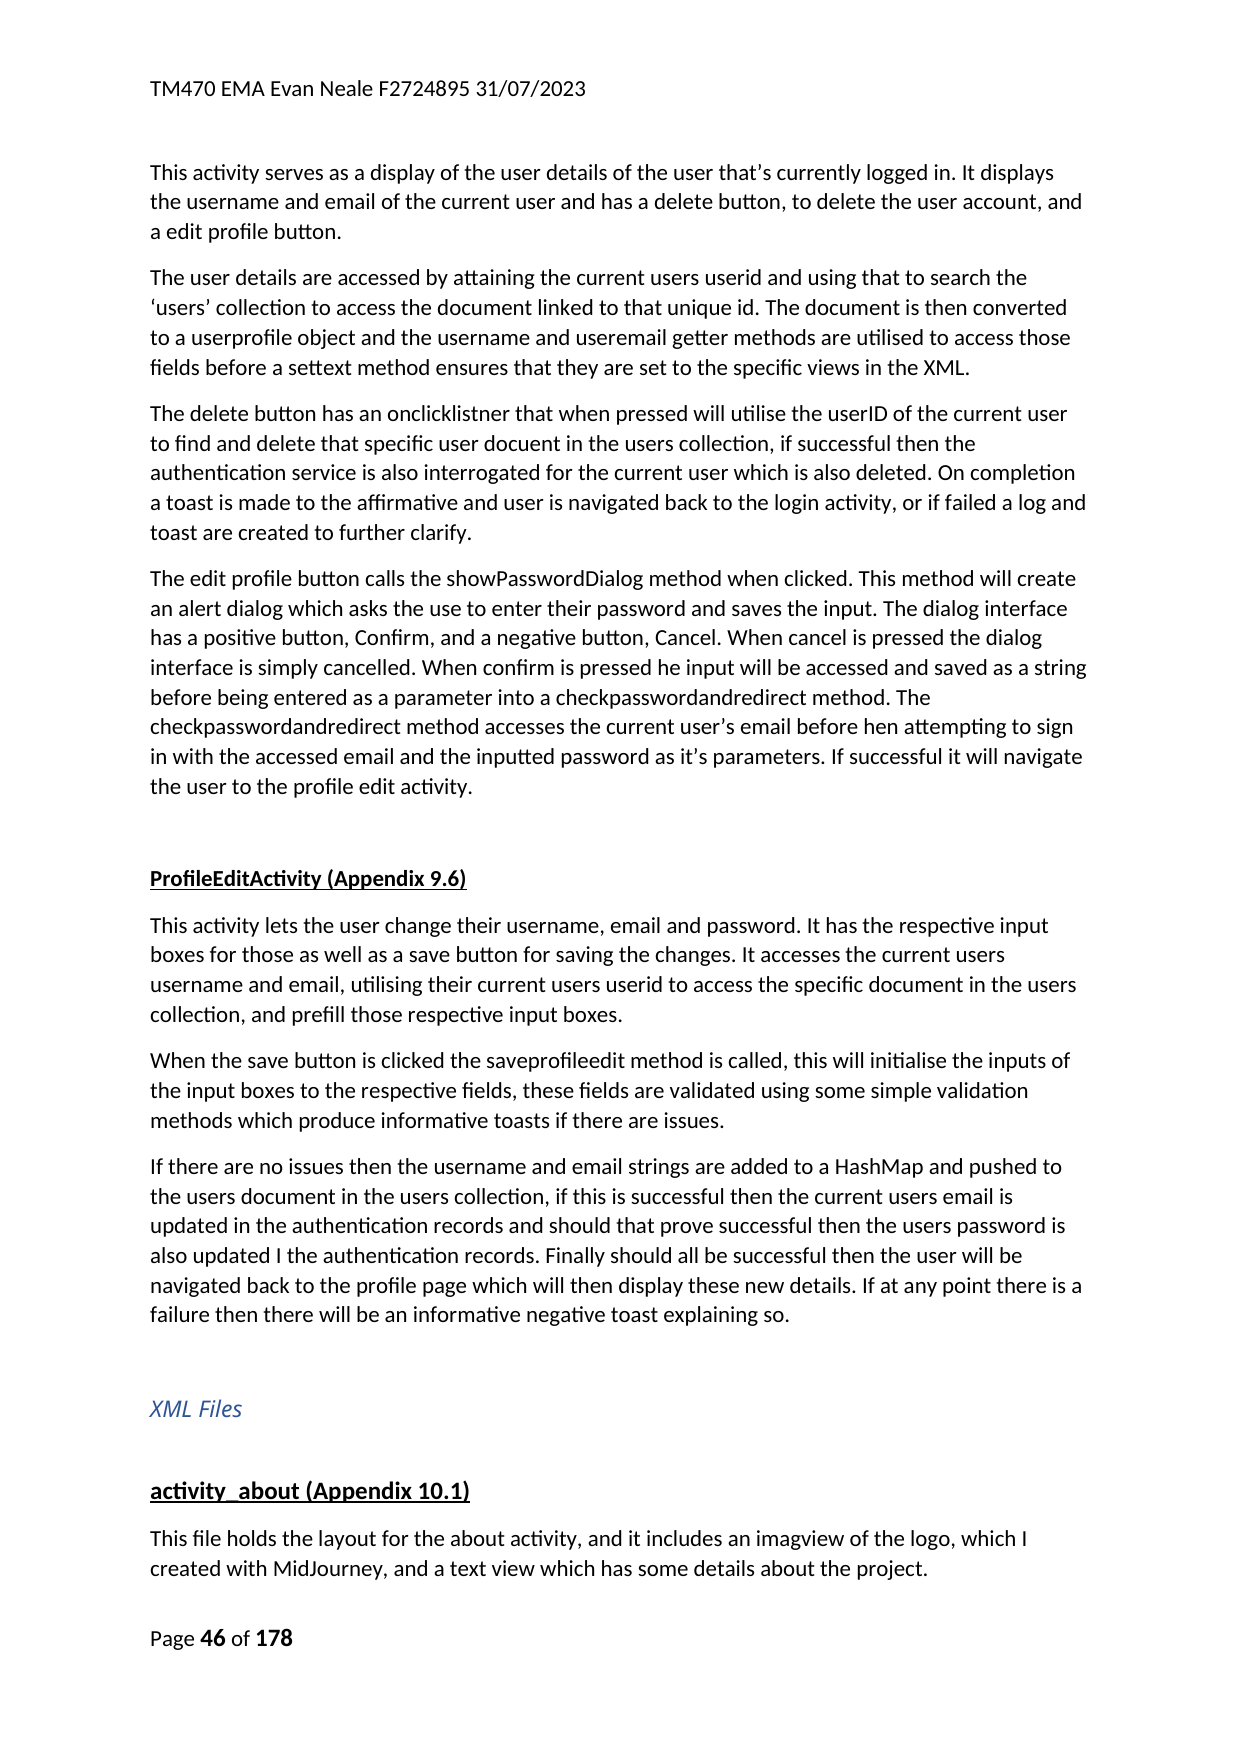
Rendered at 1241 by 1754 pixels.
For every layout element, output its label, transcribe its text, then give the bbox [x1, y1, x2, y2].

text The delete button has an onclicklistner that when pressed will utilise the userID of the current user to find and delete that specific user docuent in the users collection, if successful then the authentication service is also interrogated for the current user which is also deleted. On completion a toast is made to the affirmative and user is navigated back to the login activity, or if failed a log and toast are created to further clarify. [150, 399, 1090, 546]
text This activity lets the user change their username, email and password. It has the respective input boxes for those as well as a save button for saving the changes. It accesses the current users username and email, utilising their current users userid to access the specific document in the users collection, and prefill those respective input boxes. [150, 911, 1090, 1028]
text ProfileEditActivity (Appendix 9.6) [150, 864, 1090, 893]
text This activity serves as a display of the user details of the user that’s currently logged in. It displays the username and email of the current user and has a delete button, to delete the user account, and a edit profile button. [150, 158, 1090, 245]
text activity_about (Appendix 10.1) [150, 1475, 1090, 1506]
text The edit profile button calls the showPasswordDialog method when clicked. This method will create an alert dialog which asks the use to enter their password and saves the input. The dialog interface has a positive button, Confirm, and a negative button, Cancel. When cancel is pressed the dialog interface is simply cancelled. When confirm is pressed he input will be accessed and saved as a string before being entered as a parameter into a checkpasswordandredirect method. The checkpasswordandredirect method accesses the current user’s email before hen attempting to sign in with the accessed email and the inputted password as it’s parameters. If successful it will navigate the user to the profile edit activity. [150, 564, 1090, 800]
subtitle XML Files [150, 1393, 1090, 1424]
text If there are no issues then the username and email strings are added to a HashMap and pushed to the users document in the users collection, if this is successful then the current users email is updated in the authentication records and should that prove successful then the users password is also updated I the authentication records. Finally should all be successful then the user will be navigated back to the profile page which will then display these new details. If at any point there is a failure then there will be an informative negative toast explaining so. [150, 1152, 1090, 1328]
text This file holds the layout for the about activity, and it includes an imagview of the logo, which I created with MidJourney, and a text view which has some details about the project. [150, 1524, 1090, 1582]
text When the save button is clicked the saveprofileedit method is called, this will initialise the inputs of the input boxes to the respective fields, these fields are validated using some simple validation methods which produce informative toasts if there are issues. [150, 1046, 1090, 1134]
text The user details are accessed by attaining the current users userid and using that to search the ‘users’ collection to access the document linked to that unique id. The document is then converted to a userprofile object and the username and useremail getter methods are utilised to access those fields before a settext method ensures that they are set to the specific views in the XML. [150, 263, 1090, 381]
